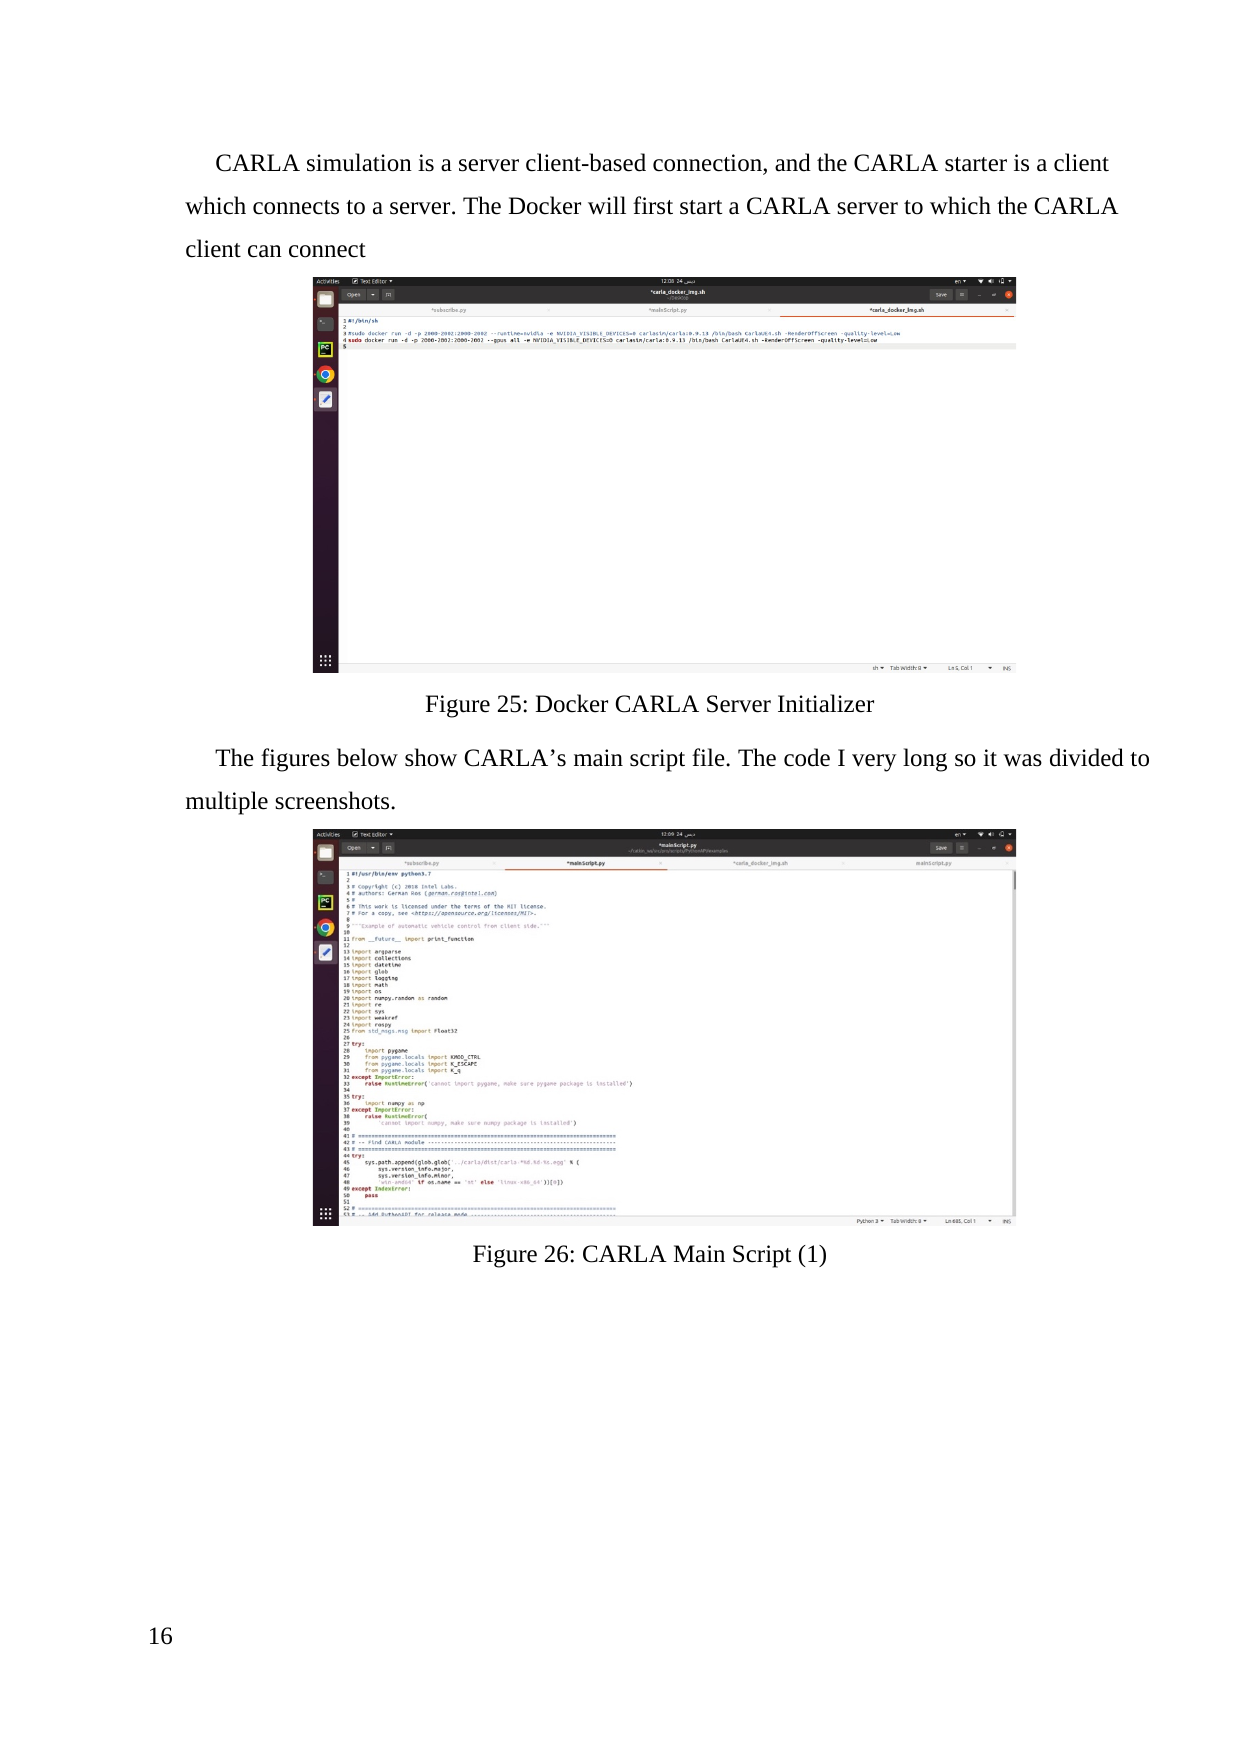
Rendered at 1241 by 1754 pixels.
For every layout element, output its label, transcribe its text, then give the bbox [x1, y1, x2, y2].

picture [312, 277, 1017, 673]
picture [312, 829, 1017, 1226]
text The figures below show CARLA’s main script file. The code I very long so it was divided to multiple screenshots. [185, 743, 1152, 815]
text CARLA simulation is a server client-based connection, and the CARLA starter is a client which connects to a server. The Docker will first start a CARLA server to which the CARLA client can connect [185, 148, 1152, 263]
